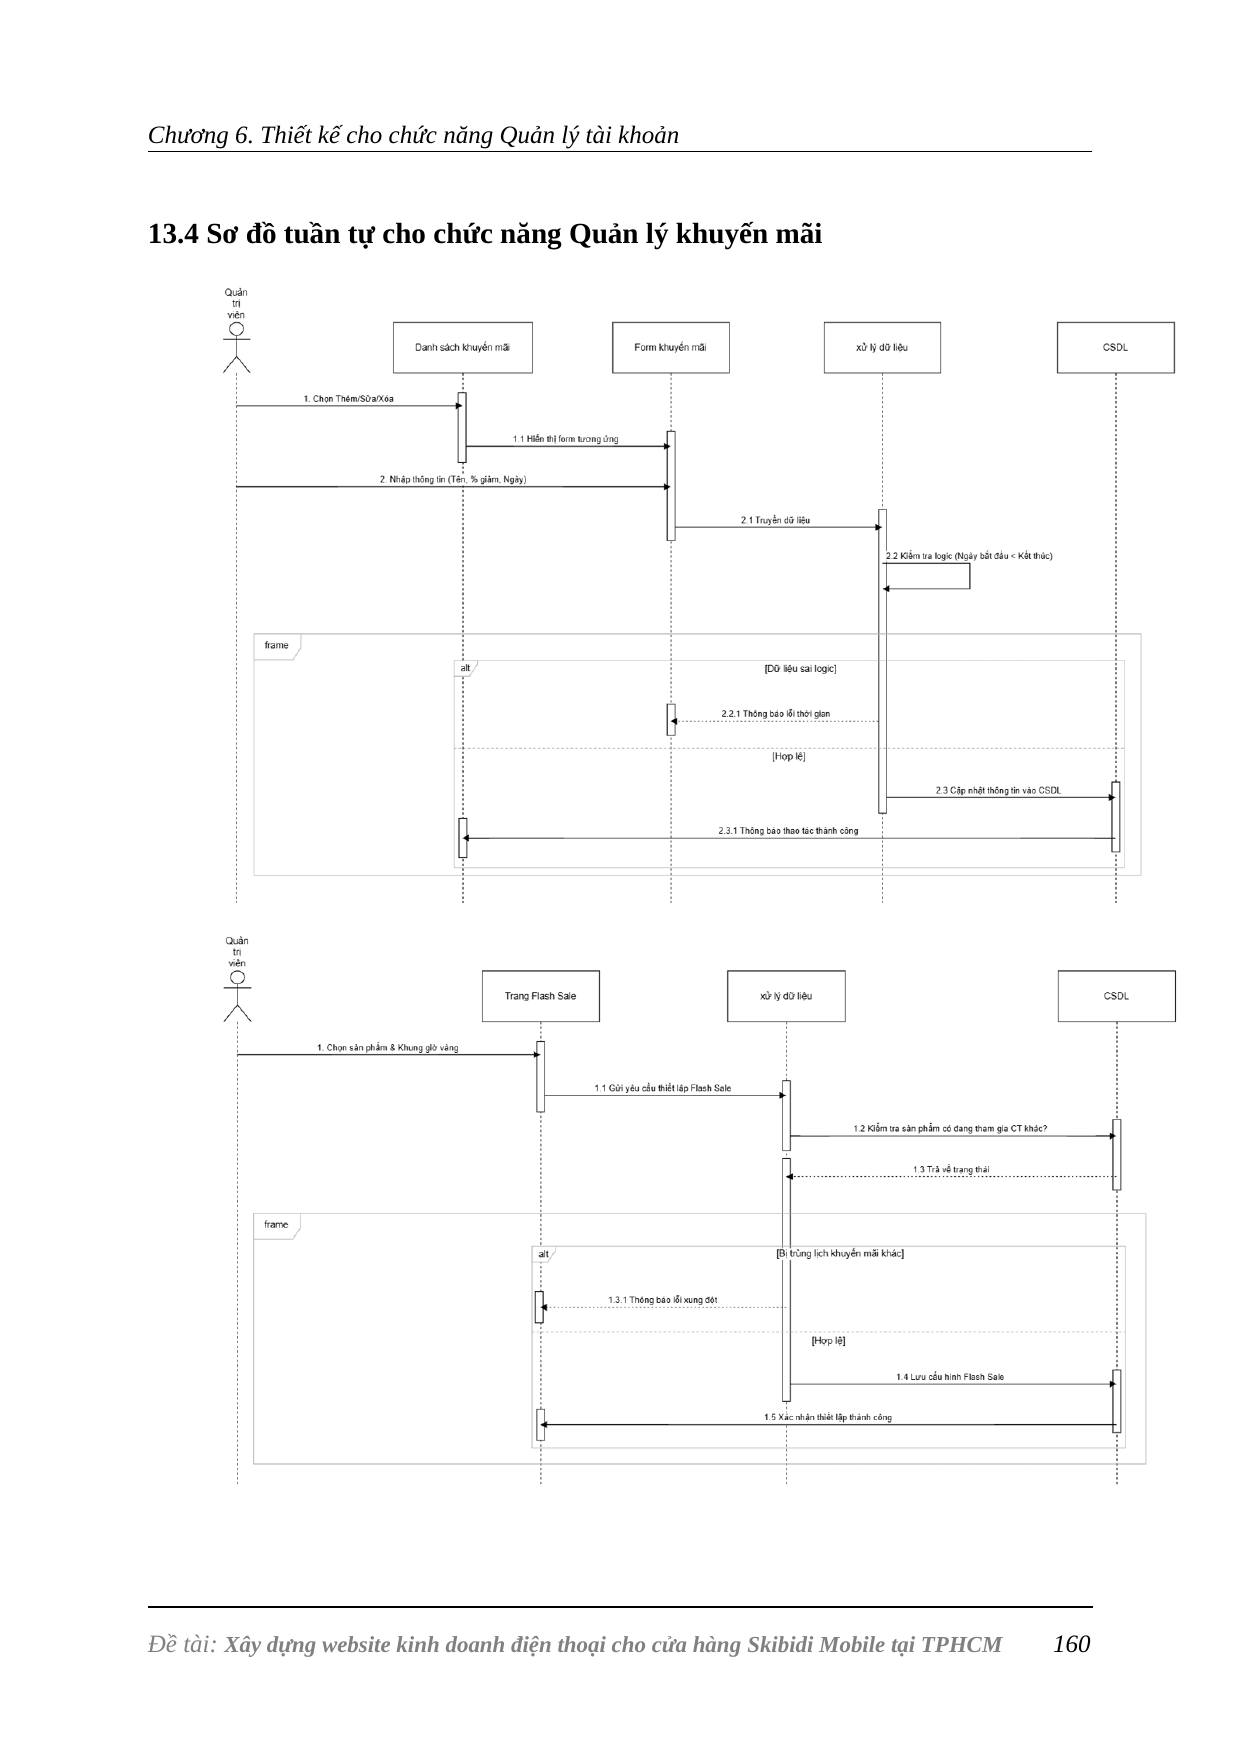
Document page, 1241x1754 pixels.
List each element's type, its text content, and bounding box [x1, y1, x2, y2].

picture [206, 277, 1182, 903]
subtitle Sơ đồ tuần tự cho chức năng Quản lý khuyến mãi [148, 207, 1092, 253]
picture [206, 924, 1181, 1486]
